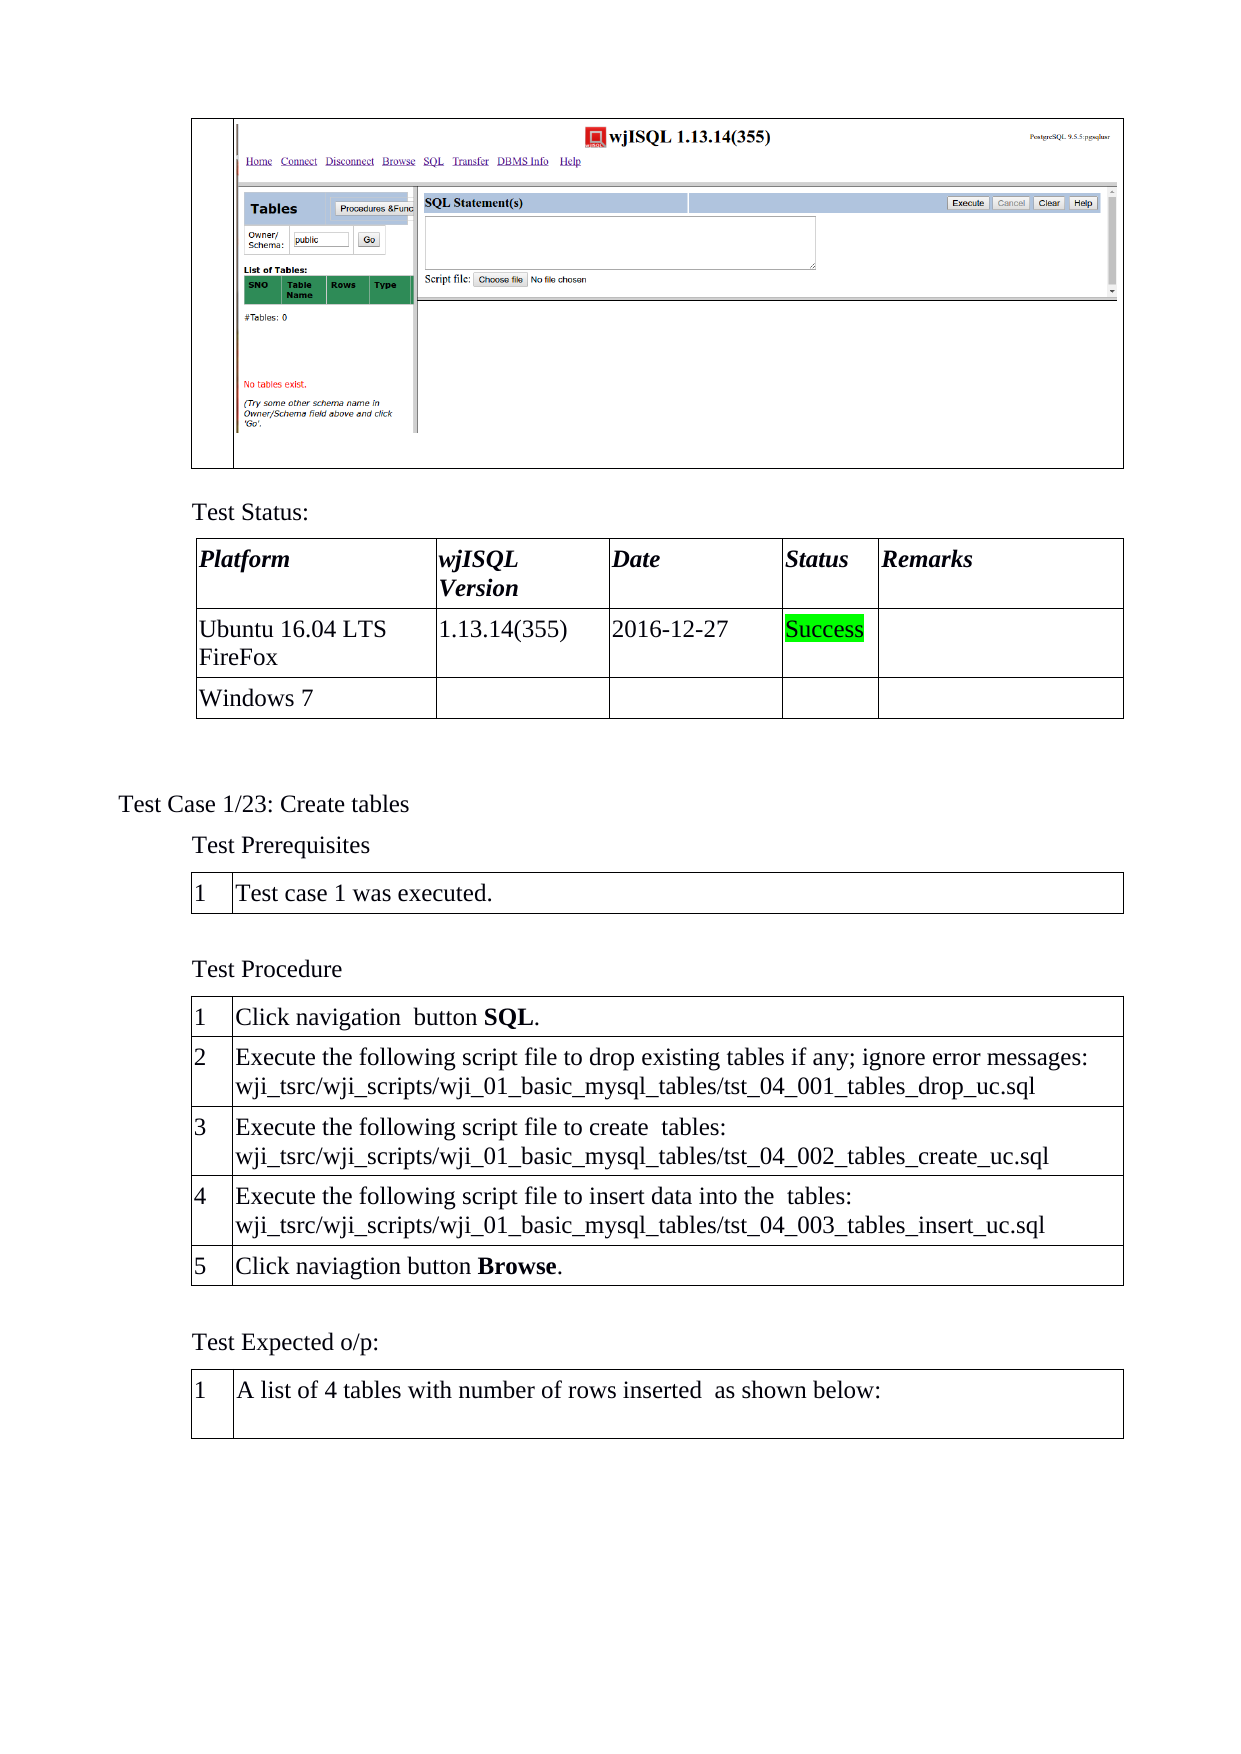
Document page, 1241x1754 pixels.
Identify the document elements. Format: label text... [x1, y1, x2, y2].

table_header wjISQL Version [437, 539, 609, 607]
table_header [234, 1370, 1123, 1438]
table_cell 5 [192, 1246, 232, 1285]
table_cell 2 [192, 1037, 232, 1106]
table_header 1 [192, 997, 232, 1036]
table_cell 2016-12-27 [610, 609, 782, 677]
table_header 1 [192, 1370, 233, 1438]
table_header Remarks [879, 539, 1123, 607]
table_header Status [783, 539, 878, 607]
table_cell 3 [192, 1107, 232, 1175]
text Test Case 1/23: Create tables [118, 789, 1122, 818]
table_cell Windows 7 [197, 678, 436, 718]
table_cell Execute the following script file to drop existing tables if any; ignore error messages: wji_tsrc/wji_scripts/wji_01_basic_mysql_tables/tst_04_001_tables_drop_uc.sql [233, 1037, 1123, 1106]
table_header Date [610, 539, 782, 607]
table_cell [437, 678, 609, 718]
table_header Platform [197, 539, 436, 607]
text Test Expected o/p: [118, 1327, 1122, 1356]
table_header Click navigation button SQL. [233, 997, 1123, 1036]
table_cell [879, 609, 1123, 677]
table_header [234, 119, 1123, 467]
table_cell Click naviagtion button Browse. [233, 1246, 1123, 1285]
table_cell Execute the following script file to create tables: wji_tsrc/wji_scripts/wji_01_basic_mysql_tables/tst_04_002_tables_create_uc.sql [233, 1107, 1123, 1175]
table_header Test case 1 was executed. [233, 873, 1123, 912]
text Test Prerequisites [118, 831, 1122, 859]
table_header 1 [192, 119, 233, 467]
table_cell 4 [192, 1176, 232, 1245]
table_cell 1.13.14(355) [437, 609, 609, 677]
text Test Procedure [118, 954, 1122, 983]
table_header 1 [192, 873, 232, 912]
table_cell [610, 678, 782, 718]
table_cell Execute the following script file to insert data into the tables: wji_tsrc/wji_scripts/wji_01_basic_mysql_tables/tst_04_003_tables_insert_uc.sql [233, 1176, 1123, 1245]
table_cell [879, 678, 1123, 718]
table_cell [783, 678, 878, 718]
picture [236, 124, 1117, 433]
table_cell Success [783, 609, 878, 677]
table_cell Ubuntu 16.04 LTS FireFox [197, 609, 436, 677]
text Test Status: [118, 497, 1122, 526]
